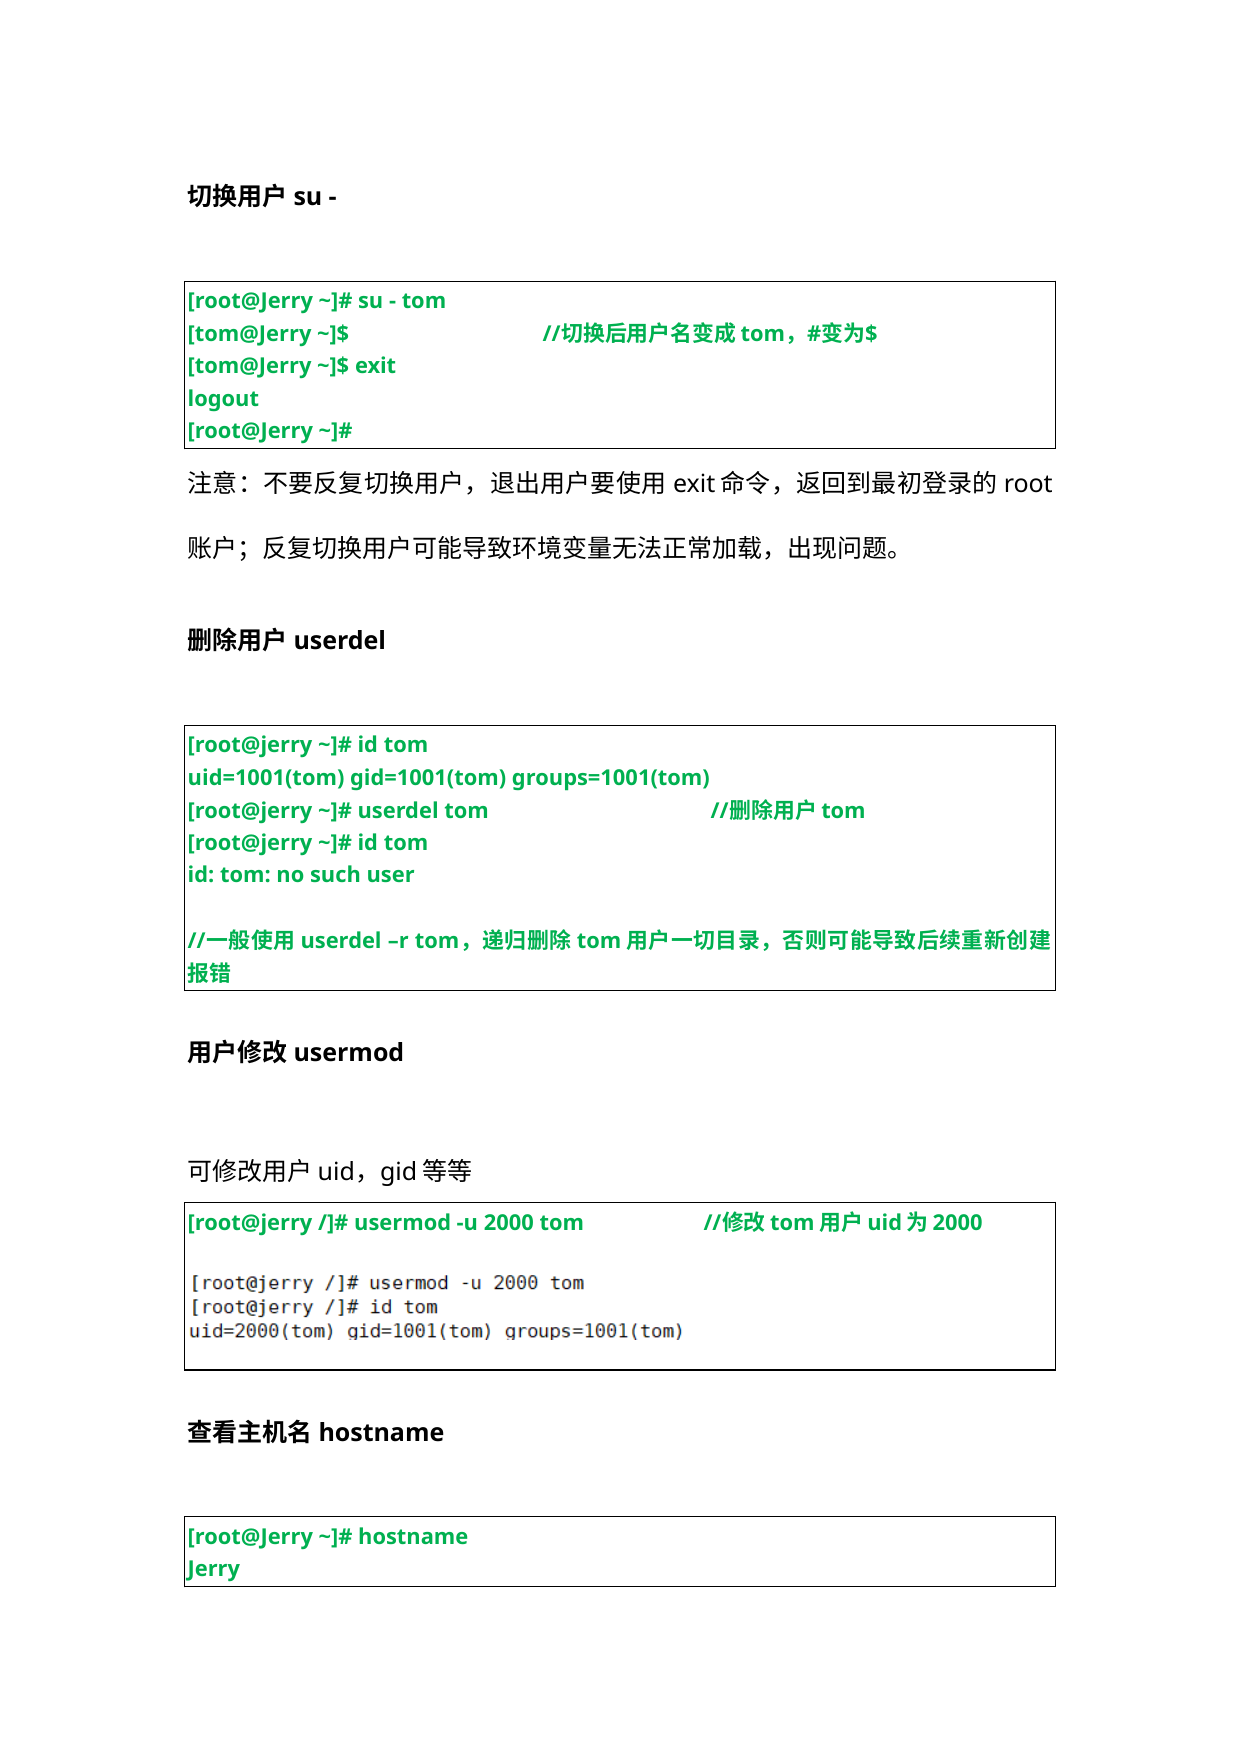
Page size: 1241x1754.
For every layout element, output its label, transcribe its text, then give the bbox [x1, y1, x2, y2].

subtitle 切换用户 su - [187, 162, 1053, 227]
text uid=1001(tom) gid=1001(tom) groups=1001(tom) [187, 761, 1053, 793]
text [root@Jerry ~]# su - tom [185, 282, 1055, 316]
text logout [187, 381, 1053, 411]
subtitle 查看主机名 hostname [187, 1398, 1053, 1463]
text id: tom: no such user [187, 858, 1053, 891]
text [root@jerry ~]# id tom [185, 726, 1055, 761]
subtitle 用户修改 usermod [187, 1018, 1053, 1083]
text 可修改用户uid，gid等等 [187, 1137, 1053, 1202]
text [root@jerry ~]# id tom [187, 826, 1053, 858]
subtitle 删除用户 userdel [187, 606, 1053, 671]
text [root@Jerry ~]# [185, 411, 1055, 448]
text 注意：不要反复切换用户，退出用户要使用exit命令，返回到最初登录的root账户；反复切换用户可能导致环境变量无法正常加载，出现问题。 [187, 449, 1053, 579]
text [root@jerry /]# usermod -u 2000 tom //修改tom用户uid为2000 [185, 1203, 1055, 1237]
text [tom@Jerry ~]$ //切换后用户名变成tom，#变为$ [187, 316, 1053, 349]
text [root@Jerry ~]# hostname [185, 1517, 1055, 1549]
text Jerry [185, 1549, 1055, 1586]
text //一般使用userdel –r tom，递归删除tom用户一切目录，否则可能导致后续重新创建报错 [185, 920, 1055, 990]
text [root@jerry ~]# userdel tom //删除用户tom [187, 793, 1053, 826]
text [tom@Jerry ~]$ exit [187, 349, 1053, 381]
picture [187, 1270, 984, 1340]
